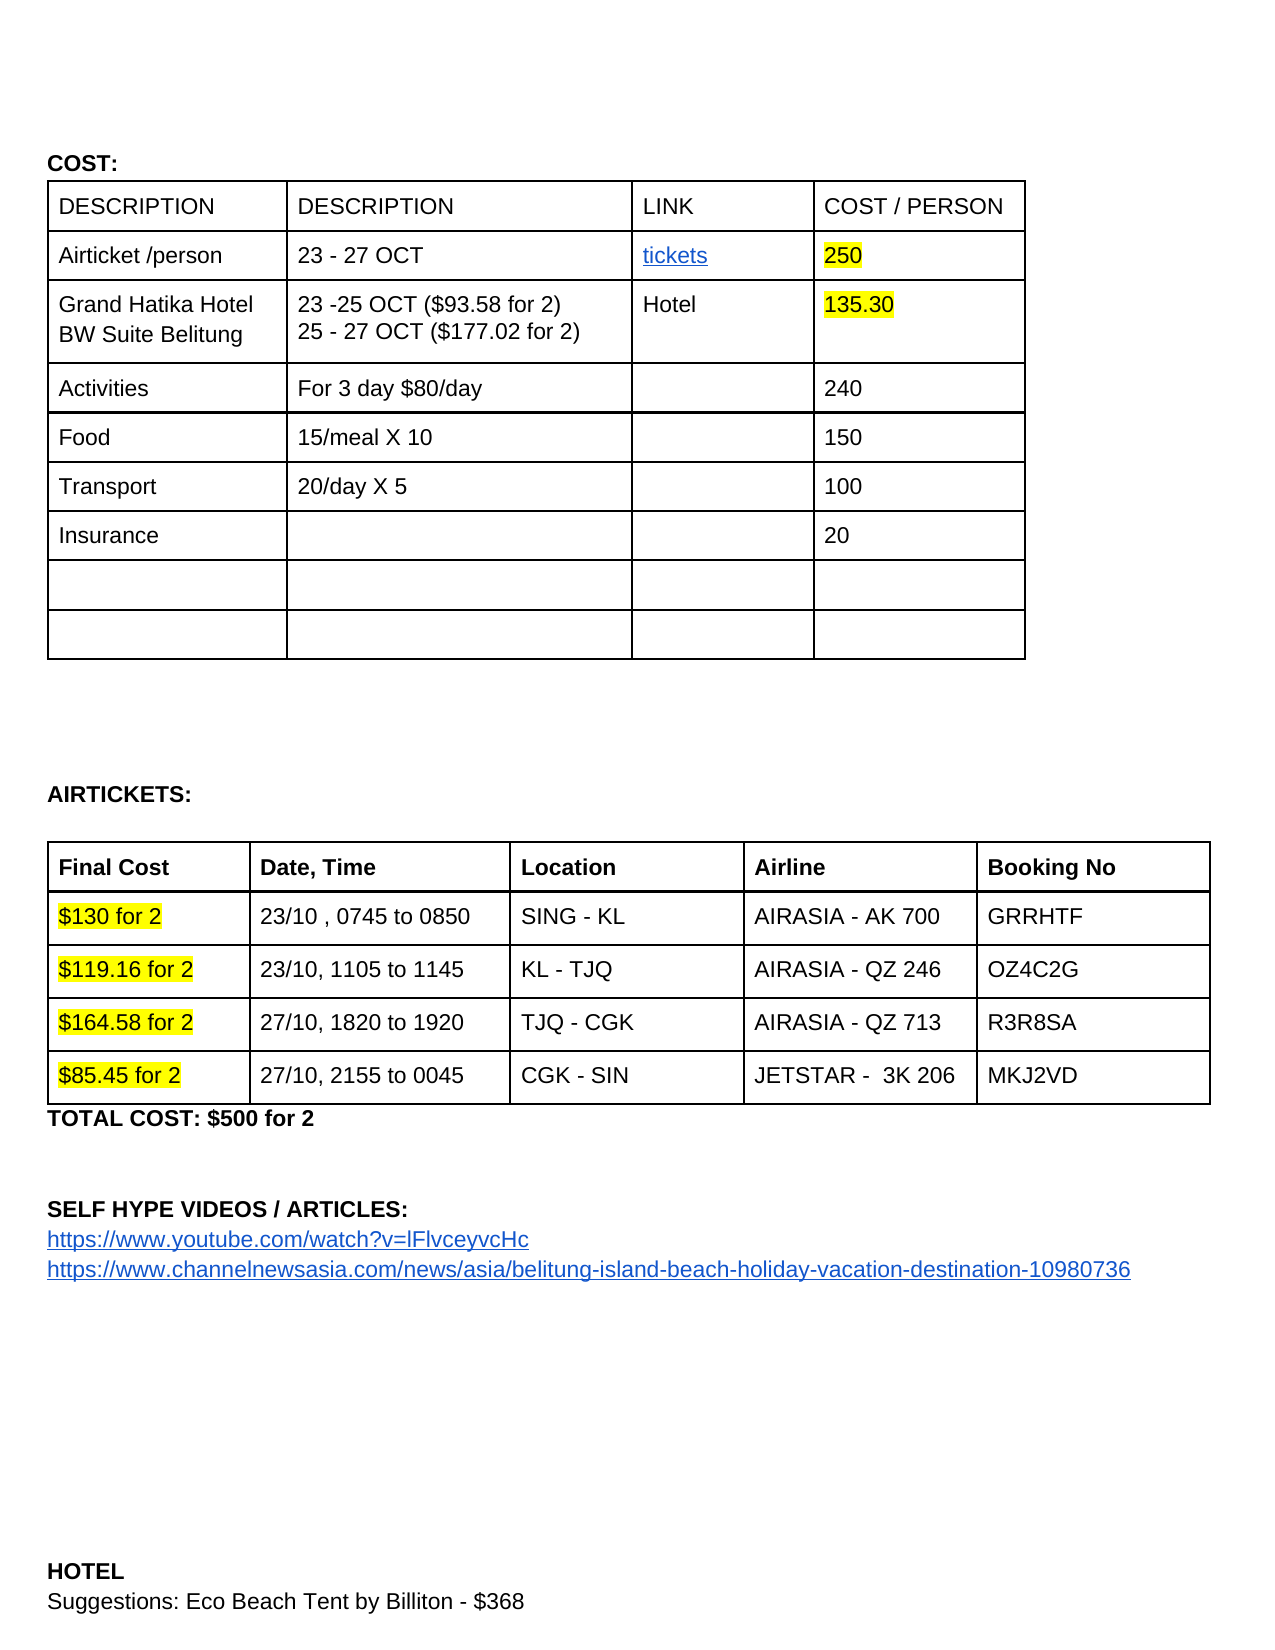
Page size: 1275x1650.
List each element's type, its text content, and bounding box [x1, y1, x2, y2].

table_cell KL - TJQ [511, 946, 743, 997]
table_cell [815, 561, 1024, 608]
table_cell Hotel [633, 281, 813, 362]
table_header DESCRIPTION [288, 182, 631, 229]
text COST: [47, 150, 1209, 176]
table_cell [49, 561, 286, 608]
table_cell [288, 561, 631, 608]
table_cell R3R8SA [978, 999, 1209, 1050]
table_cell 150 [815, 414, 1024, 461]
table_cell Transport [49, 463, 286, 510]
table_header Final Cost [49, 843, 249, 890]
table_cell [633, 364, 813, 411]
table_cell [633, 561, 813, 608]
table_cell 20/day X 5 [288, 463, 631, 510]
table_cell CGK - SIN [511, 1052, 743, 1103]
table_cell MKJ2VD [978, 1052, 1209, 1103]
table_cell 27/10, 1820 to 1920 [251, 999, 509, 1050]
table_cell 23 -25 OCT ($93.58 for 2) 25 - 27 OCT ($177.02 for 2) [288, 281, 631, 362]
text TOTAL COST: $500 for 2 [47, 1105, 1209, 1131]
table_cell AIRASIA - AK 700 [745, 893, 976, 943]
table_cell $164.58 for 2 [49, 999, 249, 1050]
table_cell [633, 463, 813, 510]
text SELF HYPE VIDEOS / ARTICLES: [47, 1196, 1209, 1222]
table_cell [633, 414, 813, 461]
table_cell 100 [815, 463, 1024, 510]
table_cell $119.16 for 2 [49, 946, 249, 997]
table_cell [633, 611, 813, 658]
table_cell [49, 611, 286, 658]
table_header Location [511, 843, 743, 890]
table_cell [288, 512, 631, 559]
table_cell $85.45 for 2 [49, 1052, 249, 1103]
table_cell For 3 day $80/day [288, 364, 631, 411]
table_cell Food [49, 414, 286, 461]
table_cell 135.30 [815, 281, 1024, 362]
table_cell AIRASIA - QZ 713 [745, 999, 976, 1050]
table_cell tickets [633, 232, 813, 279]
table_cell AIRASIA - QZ 246 [745, 946, 976, 997]
table_cell 23 - 27 OCT [288, 232, 631, 279]
table_cell Airticket /person [49, 232, 286, 279]
table_cell [633, 512, 813, 559]
text AIRTICKETS: [47, 781, 1209, 807]
table_cell OZ4C2G [978, 946, 1209, 997]
table_cell 23/10, 1105 to 1145 [251, 946, 509, 997]
table_cell 20 [815, 512, 1024, 559]
table_header Booking No [978, 843, 1209, 890]
table_cell 23/10 , 0745 to 0850 [251, 893, 509, 943]
table_header LINK [633, 182, 813, 229]
text https://www.youtube.com/watch?v=lFlvceyvcHc [47, 1226, 1209, 1252]
table_cell 15/meal X 10 [288, 414, 631, 461]
table_header DESCRIPTION [49, 182, 286, 229]
table_header Date, Time [251, 843, 509, 890]
table_cell Insurance [49, 512, 286, 559]
table_cell SING - KL [511, 893, 743, 943]
table_cell 250 [815, 232, 1024, 279]
table_header Airline [745, 843, 976, 890]
table_cell Grand Hatika Hotel BW Suite Belitung [49, 281, 286, 362]
table_cell [815, 611, 1024, 658]
text https://www.channelnewsasia.com/news/asia/belitung-island-beach-holiday-vacation-destination-10980736 [47, 1256, 1209, 1282]
table_cell Activities [49, 364, 286, 411]
table_cell $130 for 2 [49, 893, 249, 943]
table_cell [288, 611, 631, 658]
table_header COST / PERSON [815, 182, 1024, 229]
text HOTEL [47, 1558, 1209, 1584]
table_cell 240 [815, 364, 1024, 411]
table_cell 27/10, 2155 to 0045 [251, 1052, 509, 1103]
table_cell JETSTAR - 3K 206 [745, 1052, 976, 1103]
table_cell TJQ - CGK [511, 999, 743, 1050]
table_cell GRRHTF [978, 893, 1209, 943]
text Suggestions: Eco Beach Tent by Billiton - $368 [47, 1588, 1209, 1614]
